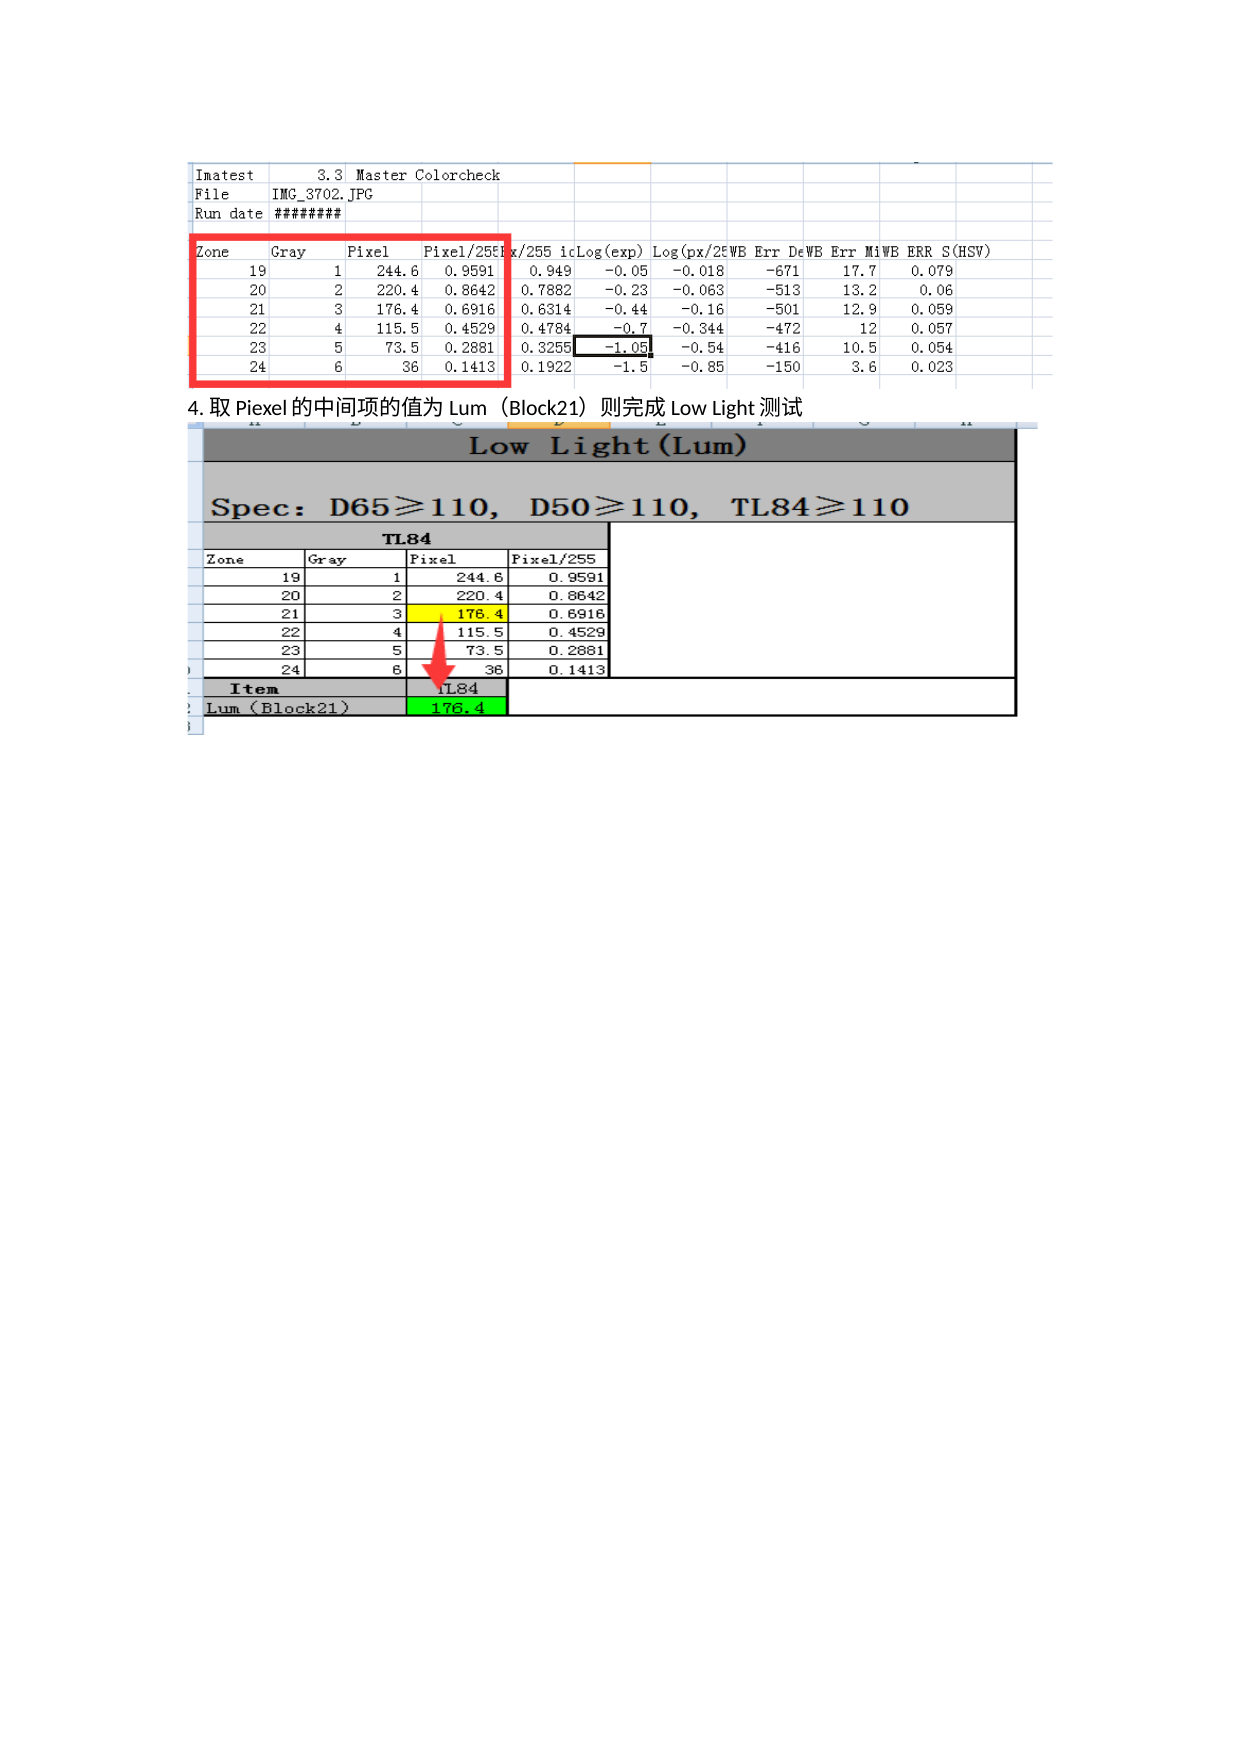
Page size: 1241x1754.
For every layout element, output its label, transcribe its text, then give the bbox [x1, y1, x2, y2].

picture [187, 162, 1053, 389]
text 4. 取Piexel的中间项的值为Lum（Block21）则完成Low Light测试 [187, 389, 1053, 422]
picture [187, 422, 1038, 735]
